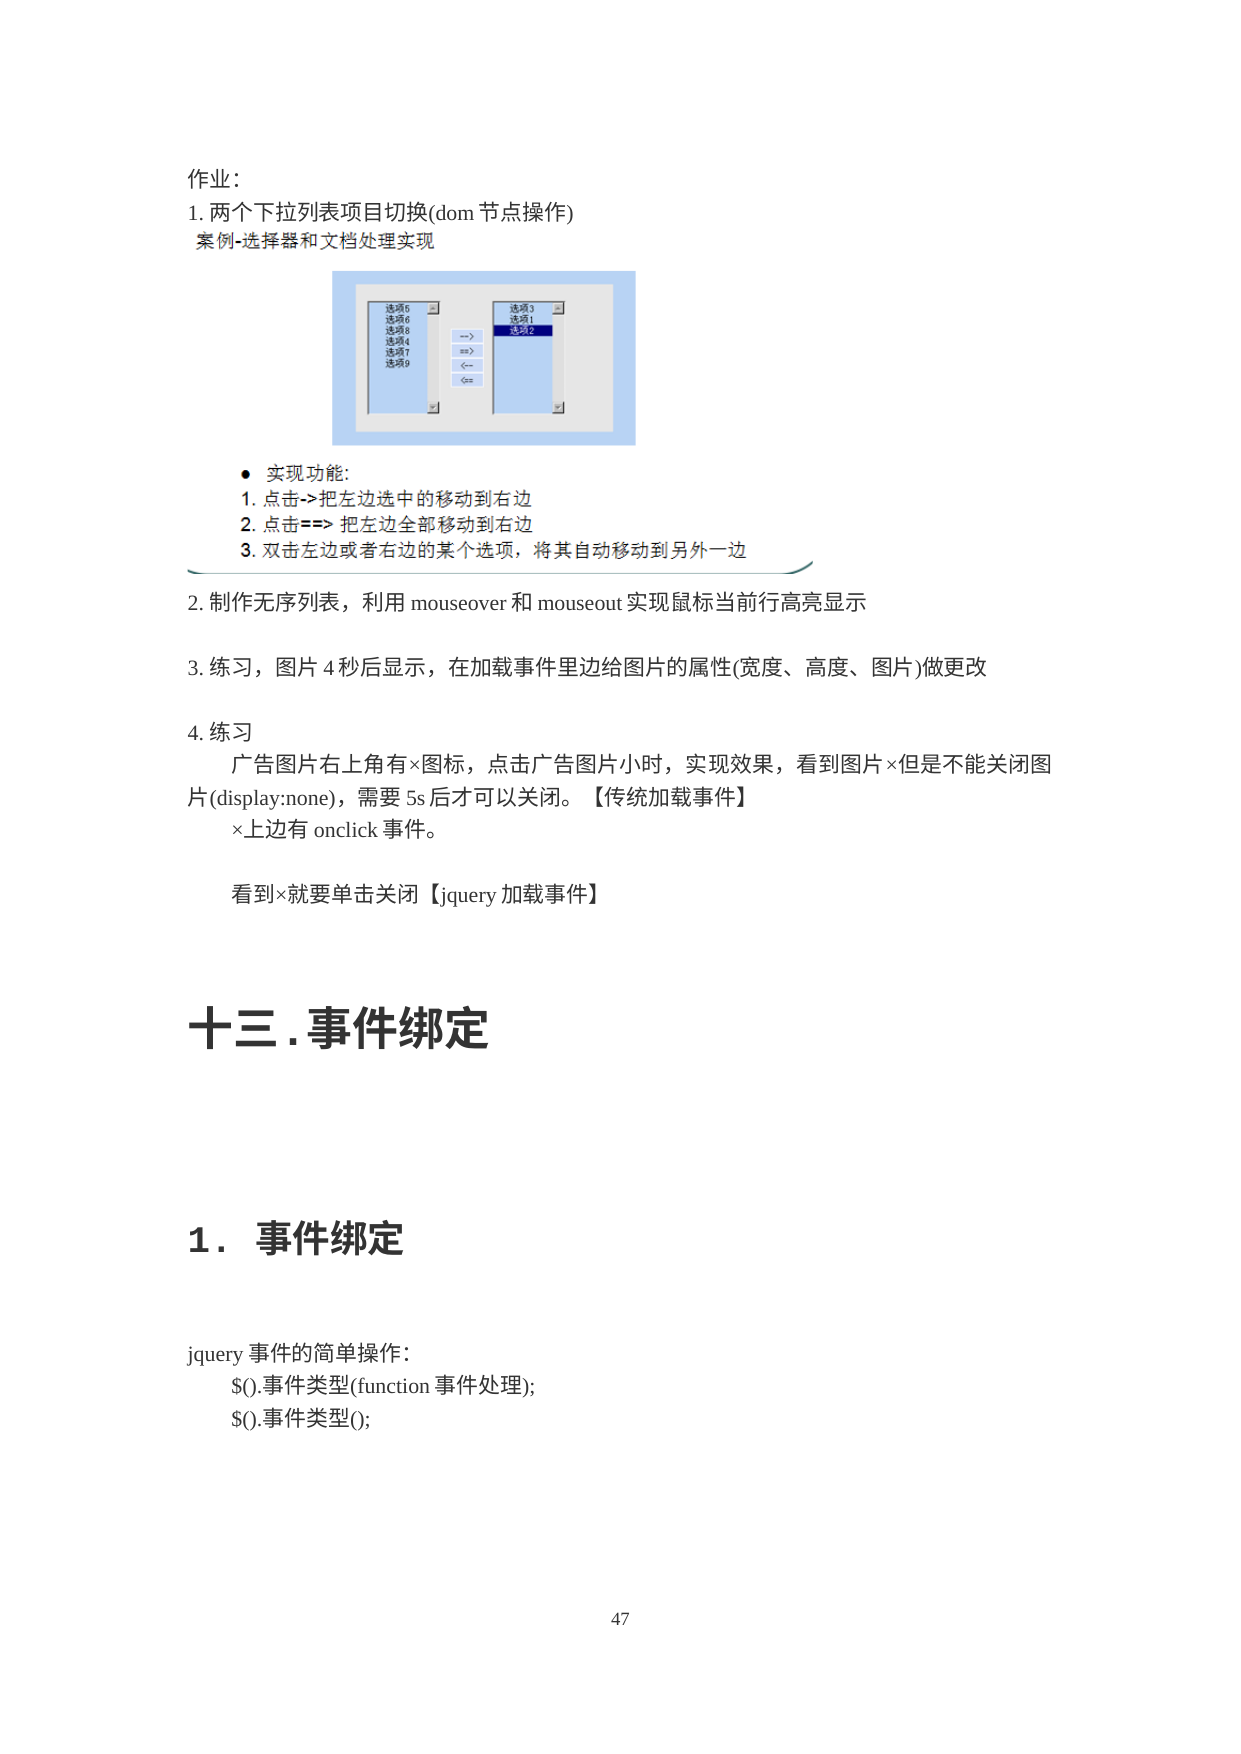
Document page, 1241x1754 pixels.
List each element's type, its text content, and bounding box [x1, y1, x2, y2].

text 4. 练习 [187, 714, 1053, 747]
text ×上边有onclick事件。 [187, 812, 1053, 844]
text $().事件类型(); [187, 1401, 1053, 1433]
text $().事件类型(function事件处理); [187, 1368, 1053, 1401]
text 看到×就要单击关闭【jquery加载事件】 [187, 877, 1053, 909]
list 制作无序列表，利用mouseover和mouseout实现鼠标当前行高亮显示 [187, 584, 1053, 617]
list 练习，图片4秒后显示，在加载事件里边给图片的属性(宽度、高度、图片)做更改 [187, 649, 1053, 682]
text 广告图片右上角有×图标，点击广告图片小时，实现效果，看到图片×但是不能关闭图片(display:none)，需要5s后才可以关闭。【传统加载事件】 [187, 747, 1053, 812]
subtitle 1. 事件绑定 [187, 1204, 1053, 1269]
picture [187, 227, 813, 574]
subtitle 十三.事件绑定 [187, 977, 1053, 1075]
text 作业： [187, 162, 1053, 194]
text jquery事件的简单操作： [187, 1336, 1053, 1368]
list 两个下拉列表项目切换(dom节点操作) [187, 194, 1053, 227]
